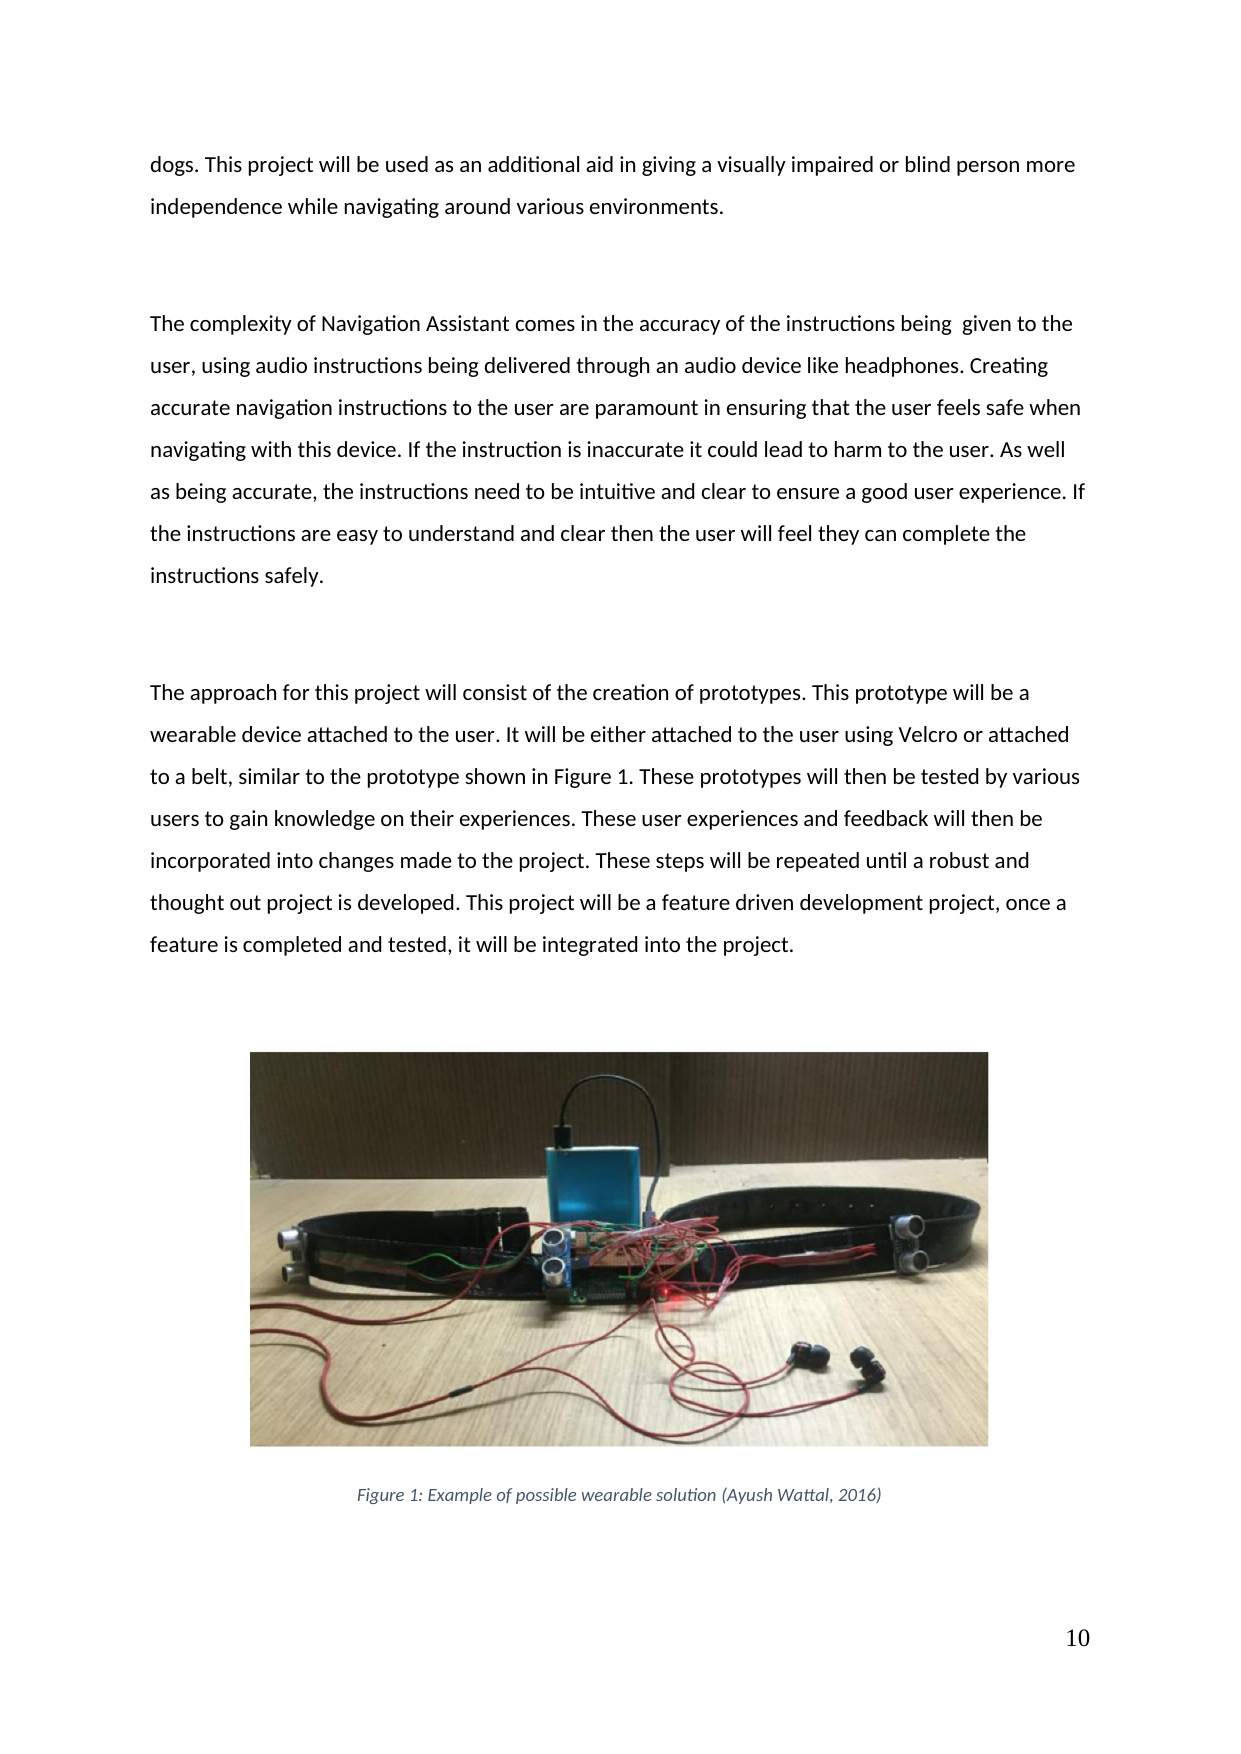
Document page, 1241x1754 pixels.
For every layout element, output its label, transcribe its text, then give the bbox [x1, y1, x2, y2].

text The complexity of Navigation Assistant comes in the accuracy of the instructions being given to the user, using audio instructions being delivered through an audio device like headphones. Creating accurate navigation instructions to the user are paramount in ensuring that the user feels safe when navigating with this device. If the instruction is inaccurate it could lead to harm to the user. As well as being accurate, the instructions need to be intuitive and clear to ensure a good user experience. If the instructions are easy to understand and clear then the user will feel they can complete the instructions safely. [150, 309, 1090, 589]
picture [247, 1047, 994, 1453]
text The approach for this project will consist of the creation of prototypes. This prototype will be a wearable device attached to the user. It will be either attached to the user using Velcro or attached to a belt, similar to the prototype shown in Figure 1. These prototypes will then be tested by various users to gain knowledge on their experiences. These user experiences and feedback will then be incorporated into changes made to the project. These steps will be repeated until a robust and thought out project is developed. This project will be a feature driven development project, once a feature is completed and tested, it will be integrated into the project. [150, 678, 1090, 958]
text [150, 150, 1090, 220]
